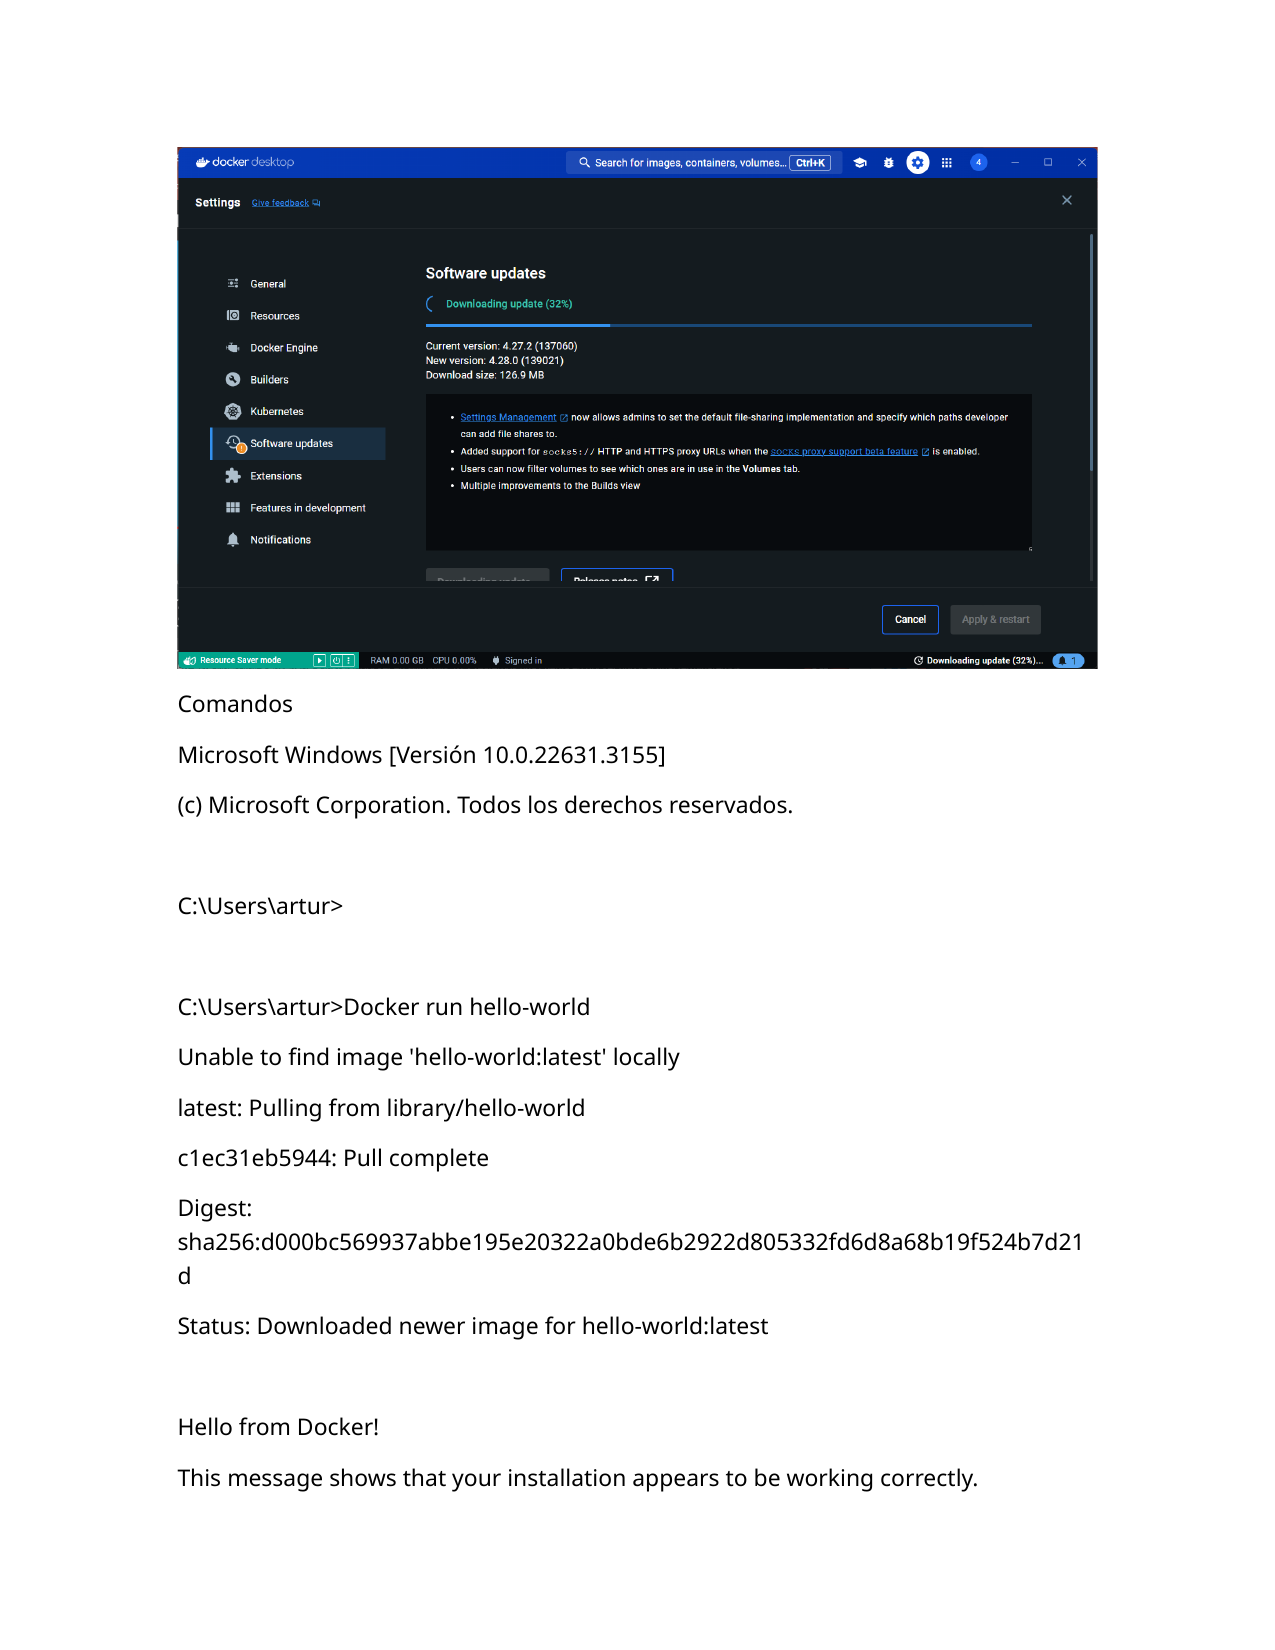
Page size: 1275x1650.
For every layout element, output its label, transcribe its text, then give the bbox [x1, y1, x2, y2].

text c1ec31eb5944: Pull complete [177, 1142, 1098, 1173]
text Microsoft Windows [Versión 10.0.22631.3155] [177, 739, 1098, 770]
picture [177, 147, 1098, 669]
text This message shows that your installation appears to be working correctly. [177, 1462, 1098, 1493]
text Unable to find image 'hello-world:latest' locally [177, 1041, 1098, 1072]
text C:\Users\artur> [177, 890, 1098, 921]
text Digest: sha256:d000bc569937abbe195e20322a0bde6b2922d805332fd6d8a68b19f524b7d21d [177, 1192, 1098, 1291]
text (c) Microsoft Corporation. Todos los derechos reservados. [177, 789, 1098, 820]
text Comandos [177, 688, 1098, 719]
text latest: Pulling from library/hello-world [177, 1092, 1098, 1123]
text Hello from Docker! [177, 1411, 1098, 1442]
text Status: Downloaded newer image for hello-world:latest [177, 1310, 1098, 1342]
text C:\Users\artur>Docker run hello-world [177, 991, 1098, 1022]
